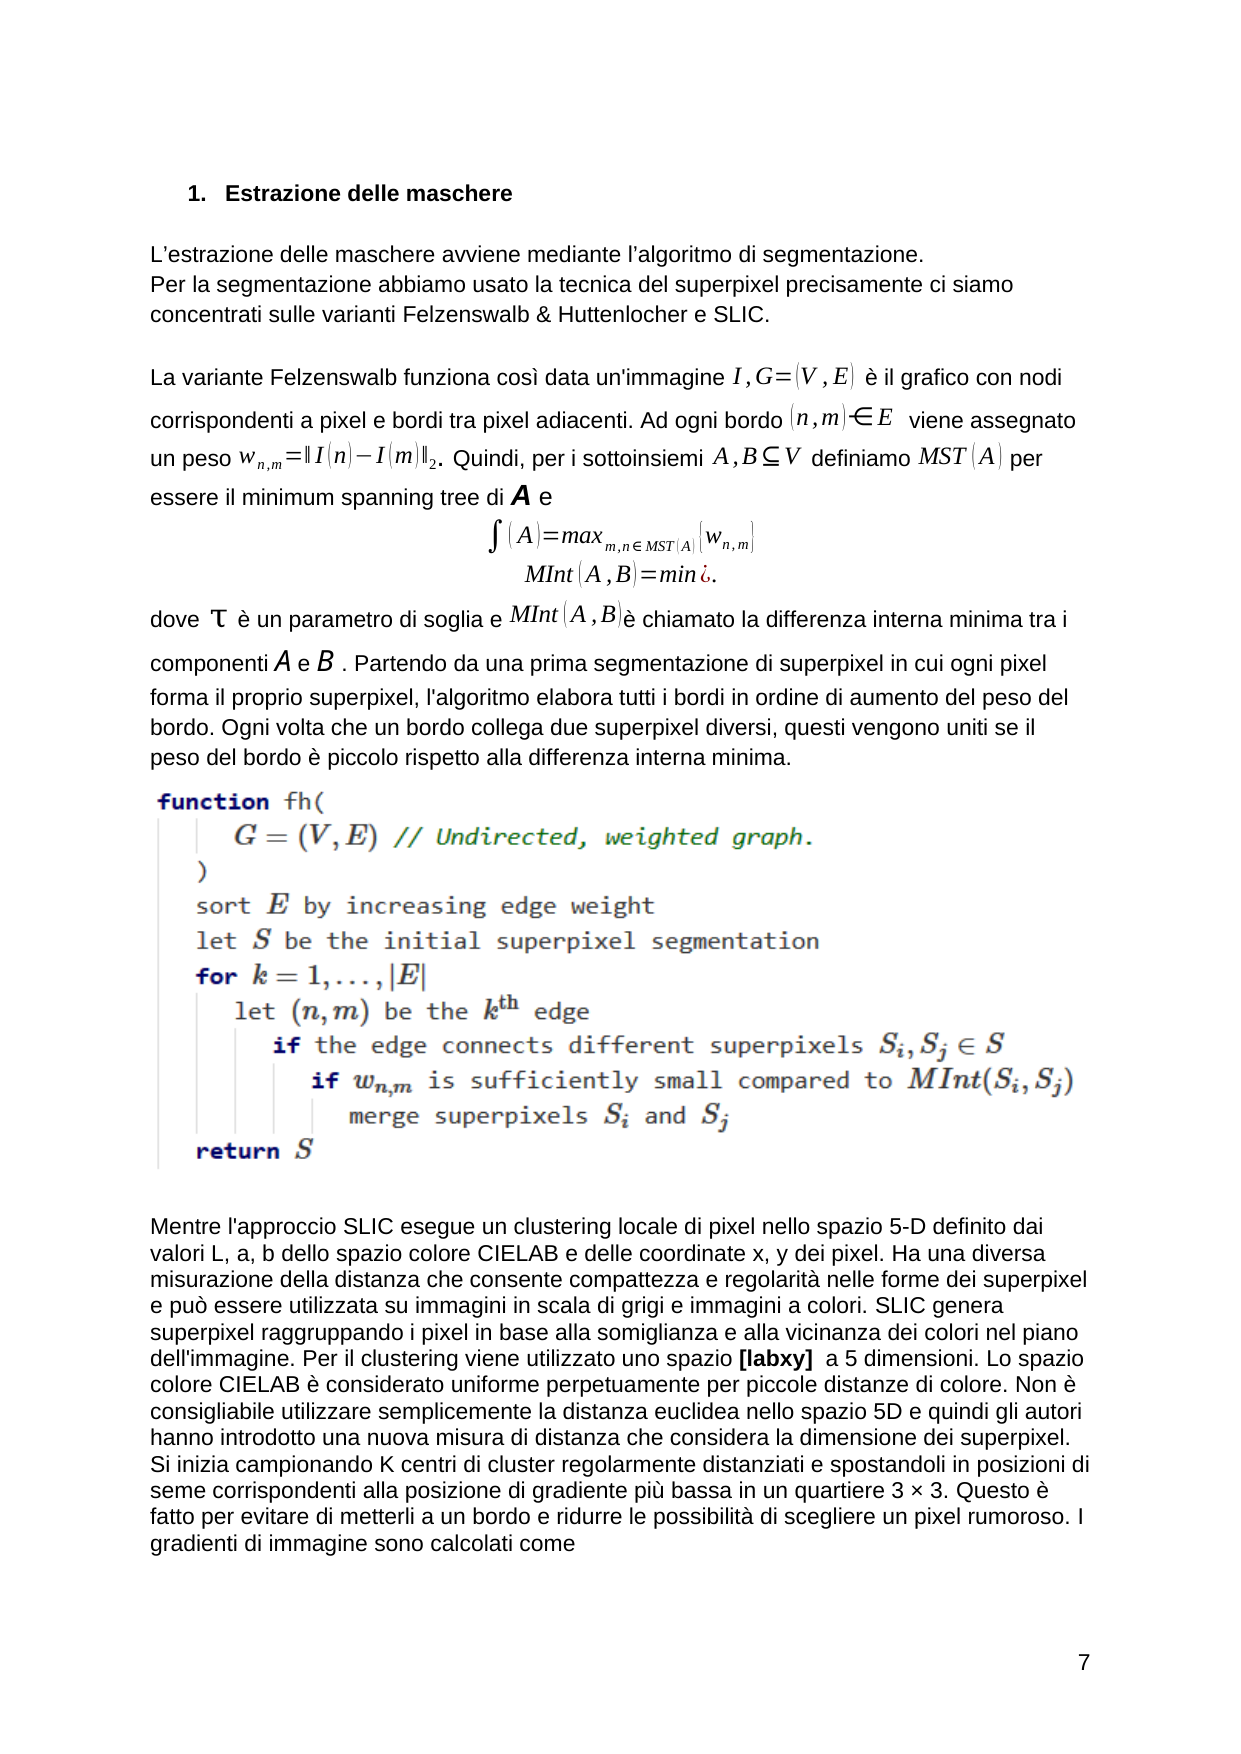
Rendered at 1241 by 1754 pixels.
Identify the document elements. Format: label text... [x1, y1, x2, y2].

picture [150, 774, 1091, 1181]
list Estrazione delle maschere [187, 180, 1090, 207]
text . [150, 559, 1090, 590]
text Mentre l'approccio SLIC esegue un clustering locale di pixel nello spazio 5-D definito dai valori L, a, b dello spazio colore CIELAB e delle coordinate x, y dei pixel. Ha una diversa misurazione della distanza che consente compattezza e regolarità nelle forme dei superpixel e può essere utilizzata su immagini in scala di grigi e immagini a colori. SLIC genera superpixel raggruppando i pixel in base alla somiglianza e alla vicinanza dei colori nel piano dell'immagine. Per il clustering viene utilizzato uno spazio [labxy] a 5 dimensioni. Lo spazio colore CIELAB è considerato uniforme perpetuamente per piccole distanze di colore. Non è consigliabile utilizzare semplicemente la distanza euclidea nello spazio 5D e quindi gli autori hanno introdotto una nuova misura di distanza che considera la dimensione dei superpixel. Si inizia campionando K centri di cluster regolarmente distanziati e spostandoli in posizioni di seme corrispondenti alla posizione di gradiente più bassa in un quartiere 3 × 3. Questo è fatto per evitare di metterli a un bordo e ridurre le possibilità di scegliere un pixel rumoroso. I gradienti di immagine sono calcolati come [150, 1213, 1090, 1556]
text dove τ è un parametro di soglia e è chiamato la differenza interna minima tra i componenti A e B . Partendo da una prima segmentazione di superpixel in cui ogni pixel forma il proprio superpixel, l'algoritmo elabora tutti i bordi in ordine di aumento del peso del bordo. Ogni volta che un bordo collega due superpixel diversi, questi vengono uniti se il peso del bordo è piccolo rispetto alla differenza interna minima. [150, 594, 1090, 770]
text La variante Felzenswalb funziona così data un'immagine è il grafico con nodi corrispondenti a pixel e bordi tra pixel adiacenti. Ad ogni bordo viene assegnato un peso . Quindi, per i sottoinsiemi definiamo per essere il minimum spanning tree di A e [150, 361, 1090, 512]
text L’estrazione delle maschere avviene mediante l’algoritmo di segmentazione. [150, 241, 1090, 267]
text Per la segmentazione abbiamo usato la tecnica del superpixel precisamente ci siamo concentrati sulle varianti Felzenswalb & Huttenlocher e SLIC. [150, 271, 1090, 327]
